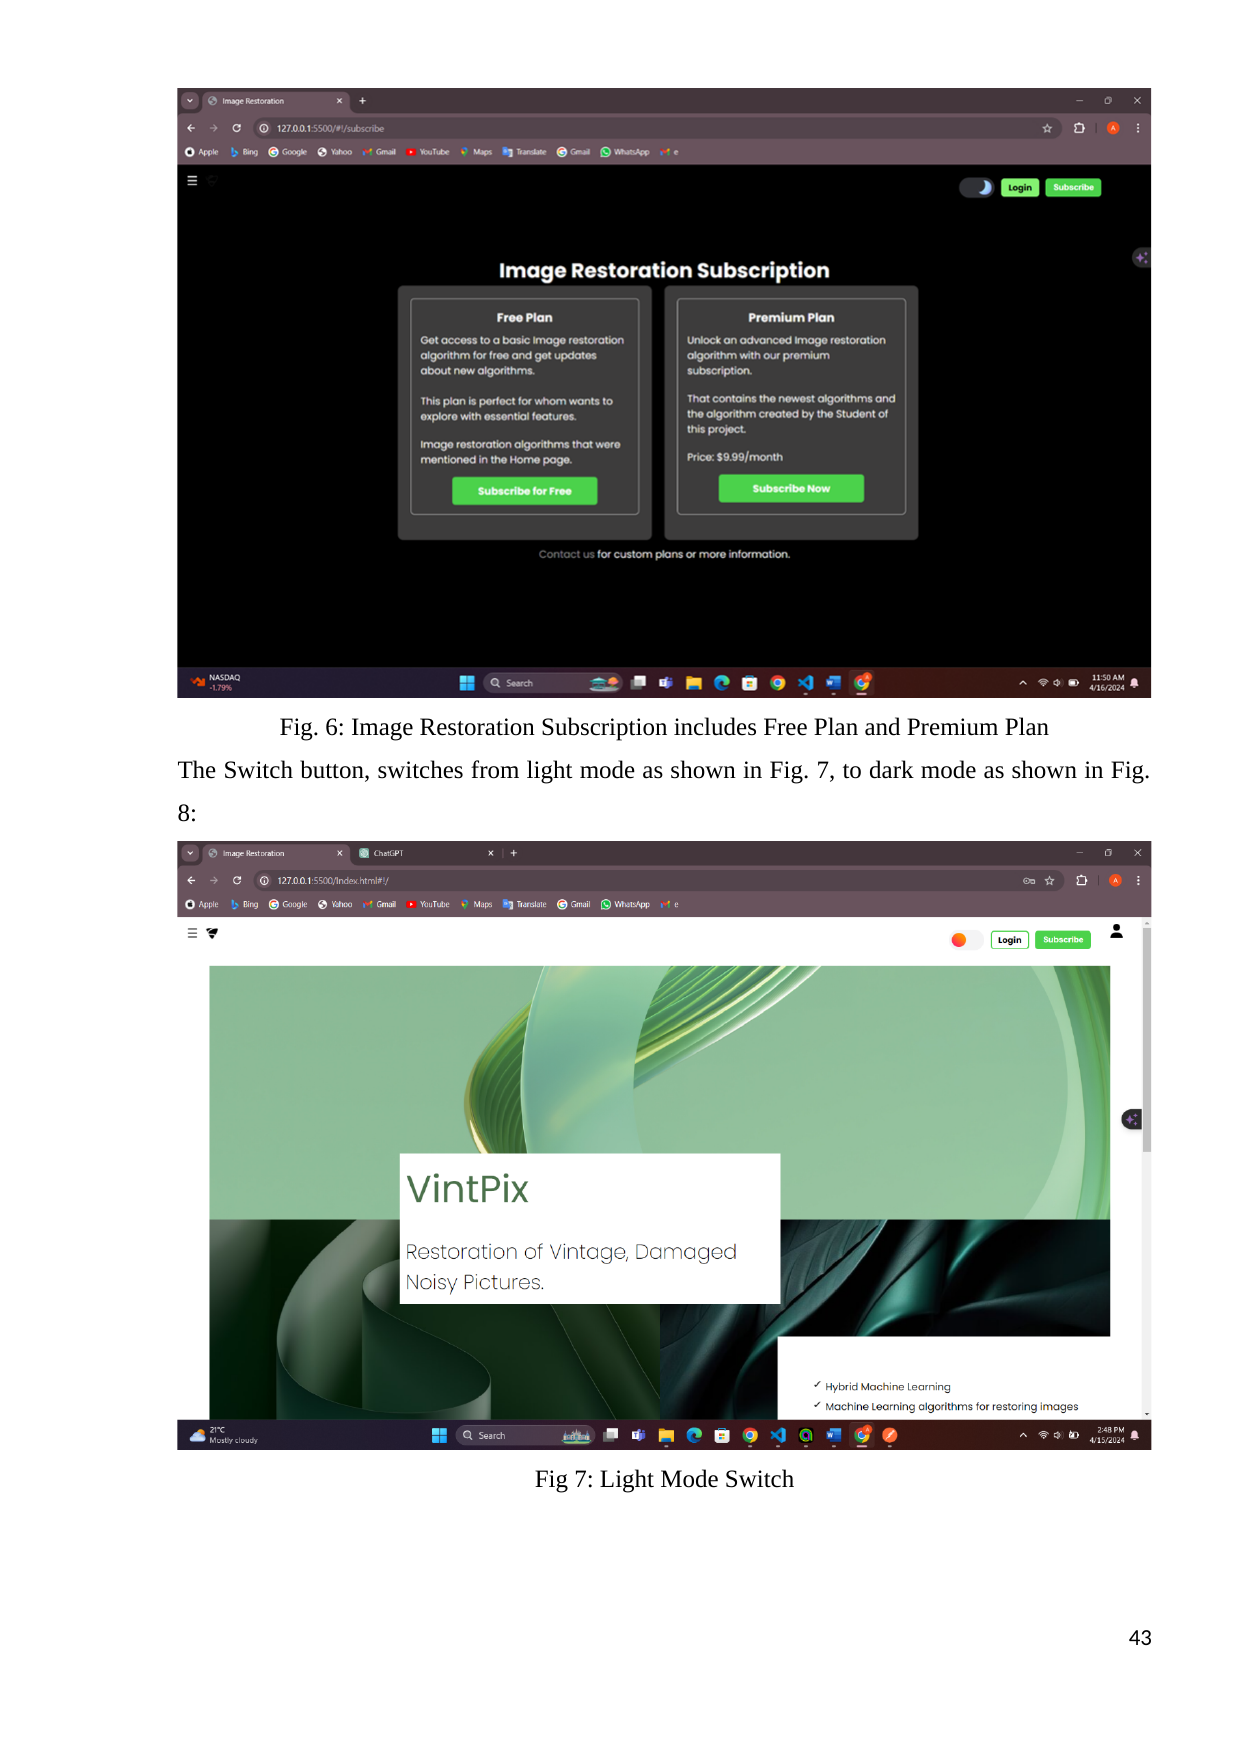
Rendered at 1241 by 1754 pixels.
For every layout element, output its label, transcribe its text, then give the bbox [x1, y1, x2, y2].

text Fig 7: Light Mode Switch [177, 1464, 1152, 1493]
text Fig. 6: Image Restoration Subscription includes Free Plan and Premium Plan [177, 712, 1152, 740]
text The Switch button, switches from light mode as shown in Fig. 7, to dark mode as shown in Fig. 8: [177, 755, 1152, 827]
picture [177, 88, 1152, 698]
picture [177, 841, 1152, 1450]
